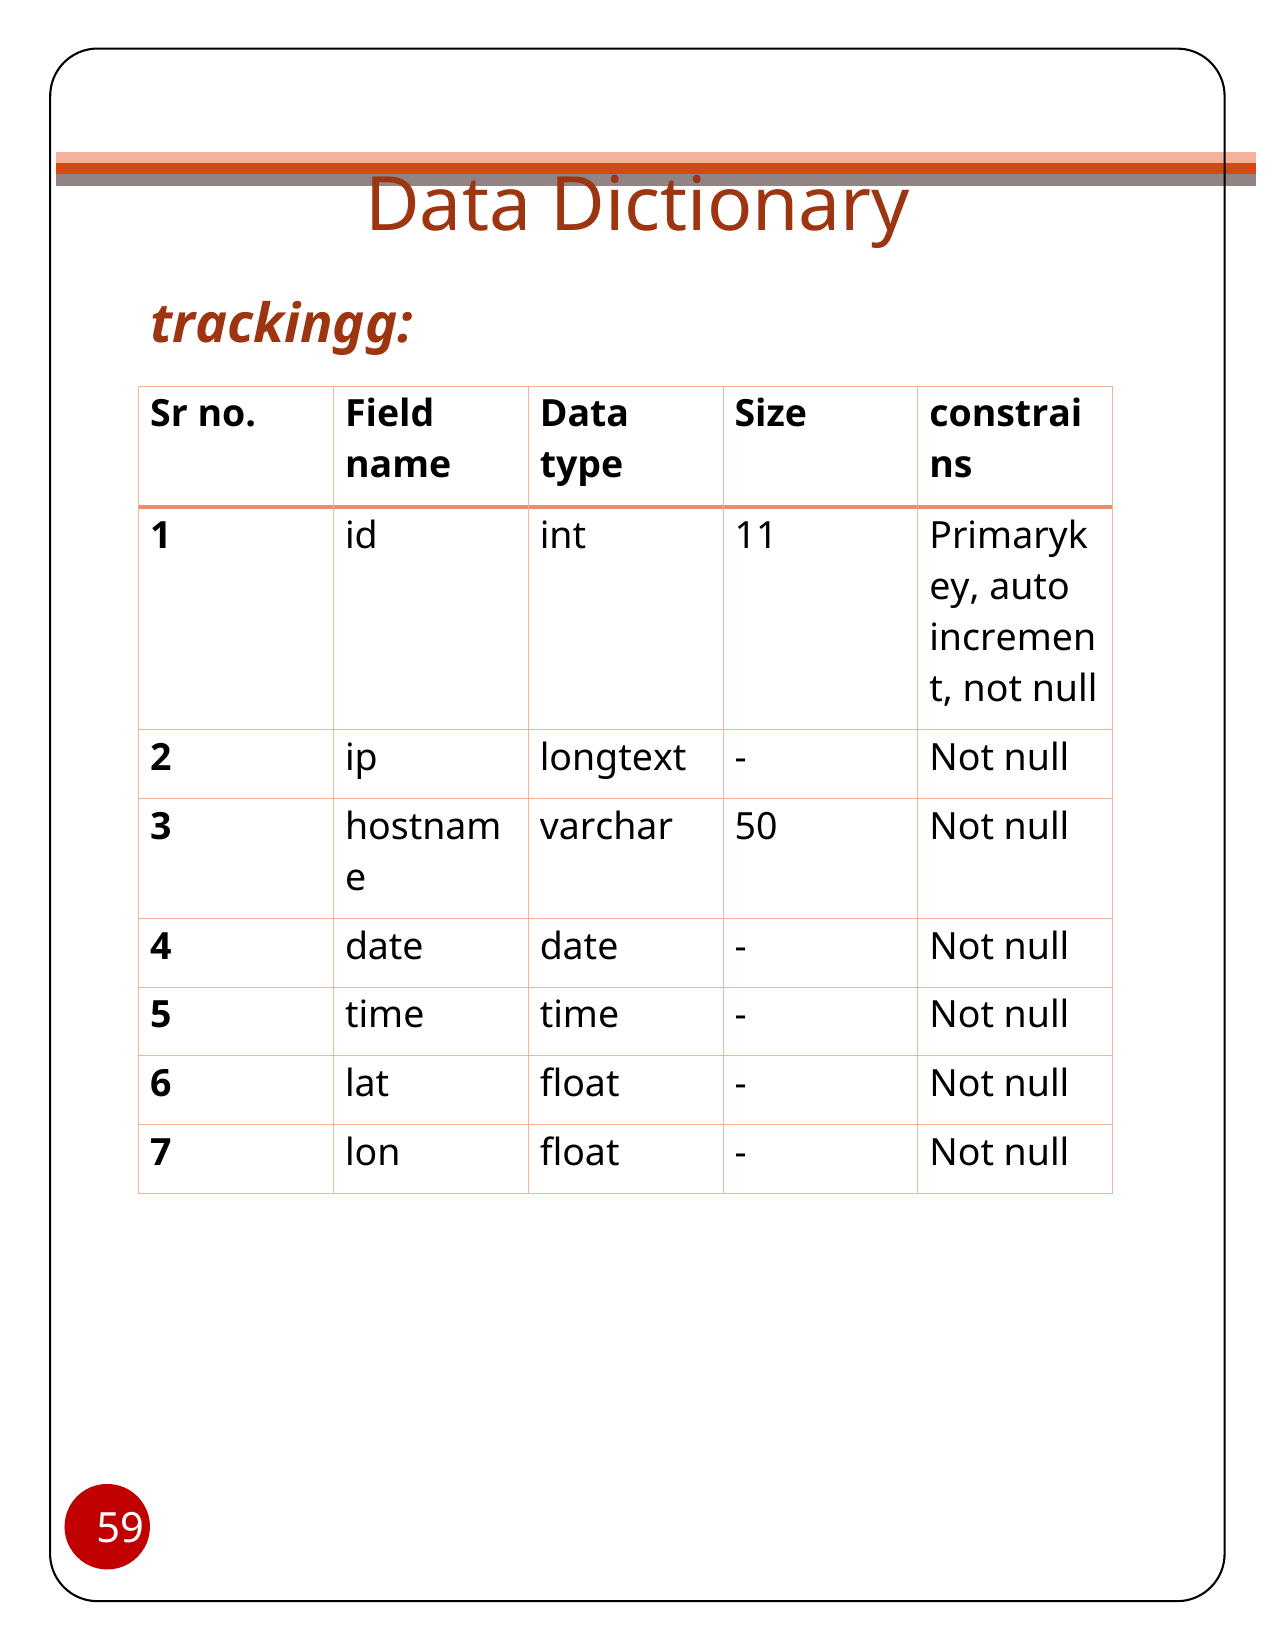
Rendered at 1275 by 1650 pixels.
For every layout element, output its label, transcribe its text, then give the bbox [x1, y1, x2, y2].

table_cell date [529, 919, 723, 987]
table_cell - [724, 1056, 917, 1124]
table_cell date [334, 919, 528, 987]
table_cell float [529, 1056, 723, 1124]
table_cell ip [334, 730, 528, 798]
table_cell 7 [139, 1125, 333, 1193]
table_cell longtext [529, 730, 723, 798]
table_header constrains [918, 387, 1112, 505]
table_cell varchar [529, 799, 723, 918]
table_cell Not null [918, 799, 1112, 918]
table_cell float [529, 1125, 723, 1193]
table_cell - [724, 988, 917, 1055]
table_cell time [334, 988, 528, 1055]
table_header Sr no. [139, 387, 333, 505]
table_cell lat [334, 1056, 528, 1124]
table_cell - [724, 730, 917, 798]
table_cell hostname [334, 799, 528, 918]
table_cell 6 [139, 1056, 333, 1124]
table_cell - [724, 919, 917, 987]
table_header Field name [334, 387, 528, 505]
table_cell Not null [918, 1125, 1112, 1193]
table_cell Primarykey, auto increment, not null [918, 509, 1112, 729]
table_cell 5 [139, 988, 333, 1055]
table_cell 3 [139, 799, 333, 918]
table_cell 1 [139, 509, 333, 729]
table_cell Not null [918, 1056, 1112, 1124]
table_cell 4 [139, 919, 333, 987]
table_cell Not null [918, 919, 1112, 987]
table_header Data type [529, 387, 723, 505]
table_header Size [724, 387, 917, 505]
table_cell Not null [918, 730, 1112, 798]
table_cell 11 [724, 509, 917, 729]
table_cell - [724, 1125, 917, 1193]
table_cell id [334, 509, 528, 729]
table_cell 2 [139, 730, 333, 798]
text Data Dictionary [150, 150, 1125, 252]
table_cell lon [334, 1125, 528, 1193]
table_cell time [529, 988, 723, 1055]
table_cell Not null [918, 988, 1112, 1055]
table_cell 50 [724, 799, 917, 918]
table_cell int [529, 509, 723, 729]
text trackingg: [150, 284, 1125, 358]
